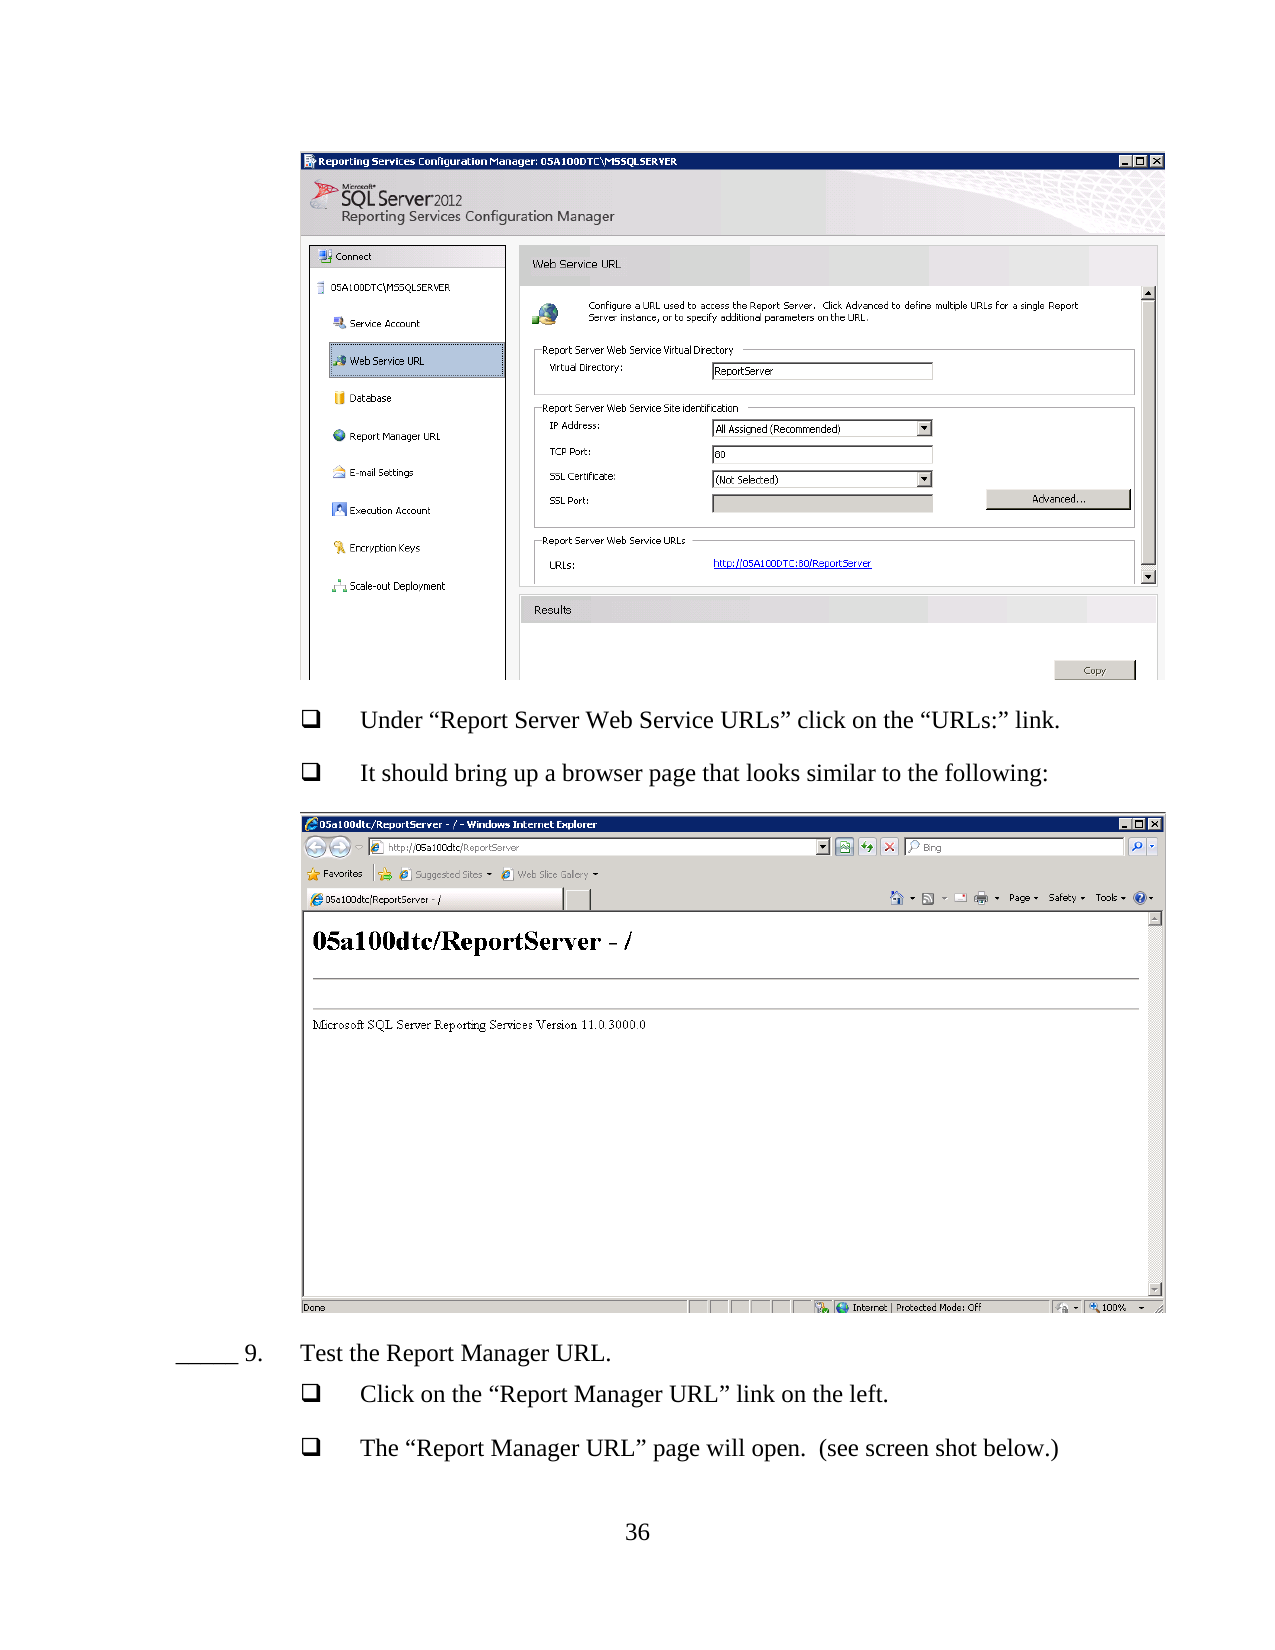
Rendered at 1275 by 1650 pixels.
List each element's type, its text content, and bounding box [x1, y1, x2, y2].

text Test the Report Manager URL. [150, 1338, 1125, 1367]
text Under “Report Server Web Service URLs” click on the “URLs:” link. [300, 705, 1125, 733]
text Click on the “Report Manager URL” link on the left. [300, 1379, 1125, 1408]
picture [300, 150, 1165, 680]
picture [300, 812, 1166, 1313]
text It should bring up a browser page that looks similar to the following: [300, 758, 1125, 787]
text The “Report Manager URL” page will open. (see screen shot below.) [300, 1433, 1125, 1462]
